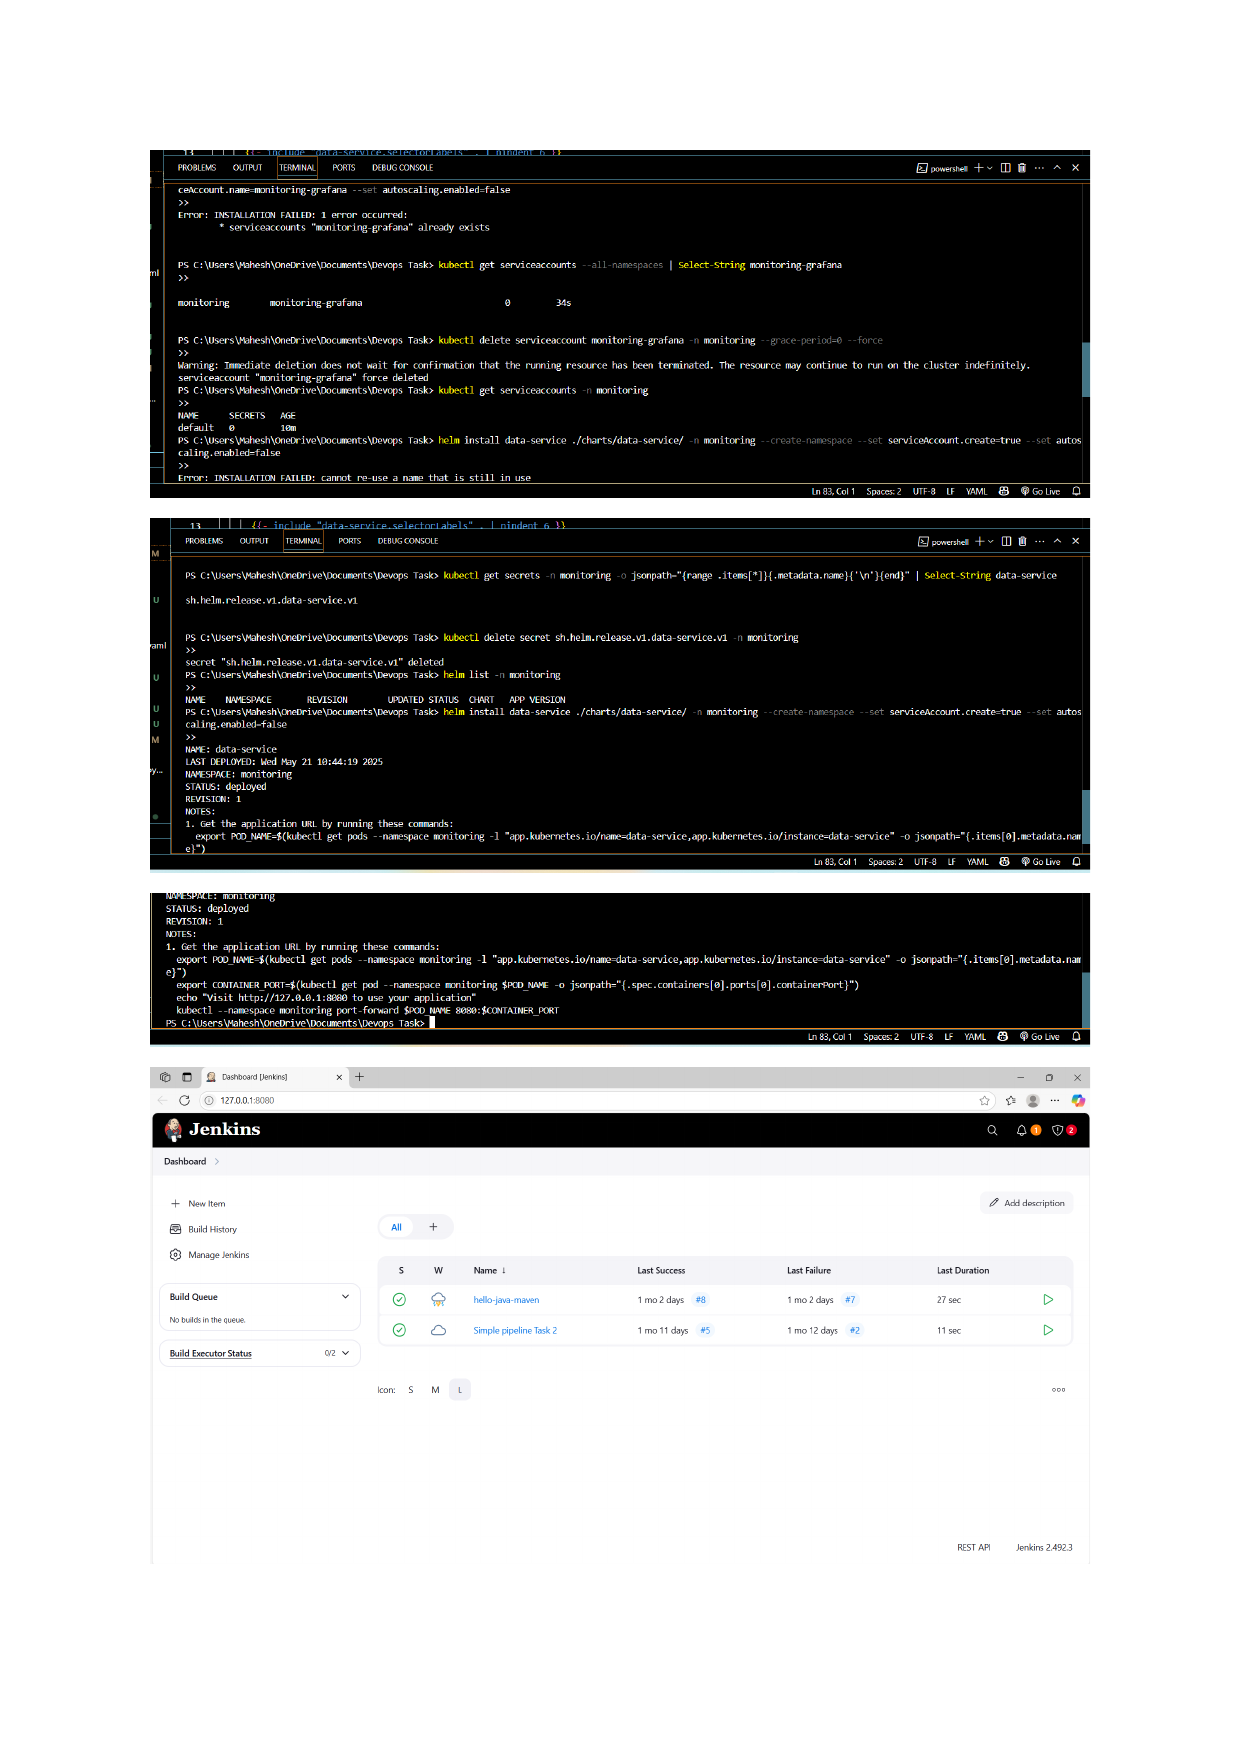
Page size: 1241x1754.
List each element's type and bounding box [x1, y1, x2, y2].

picture [150, 893, 1091, 1047]
picture [150, 1067, 1091, 1564]
picture [150, 518, 1091, 873]
picture [150, 150, 1091, 498]
